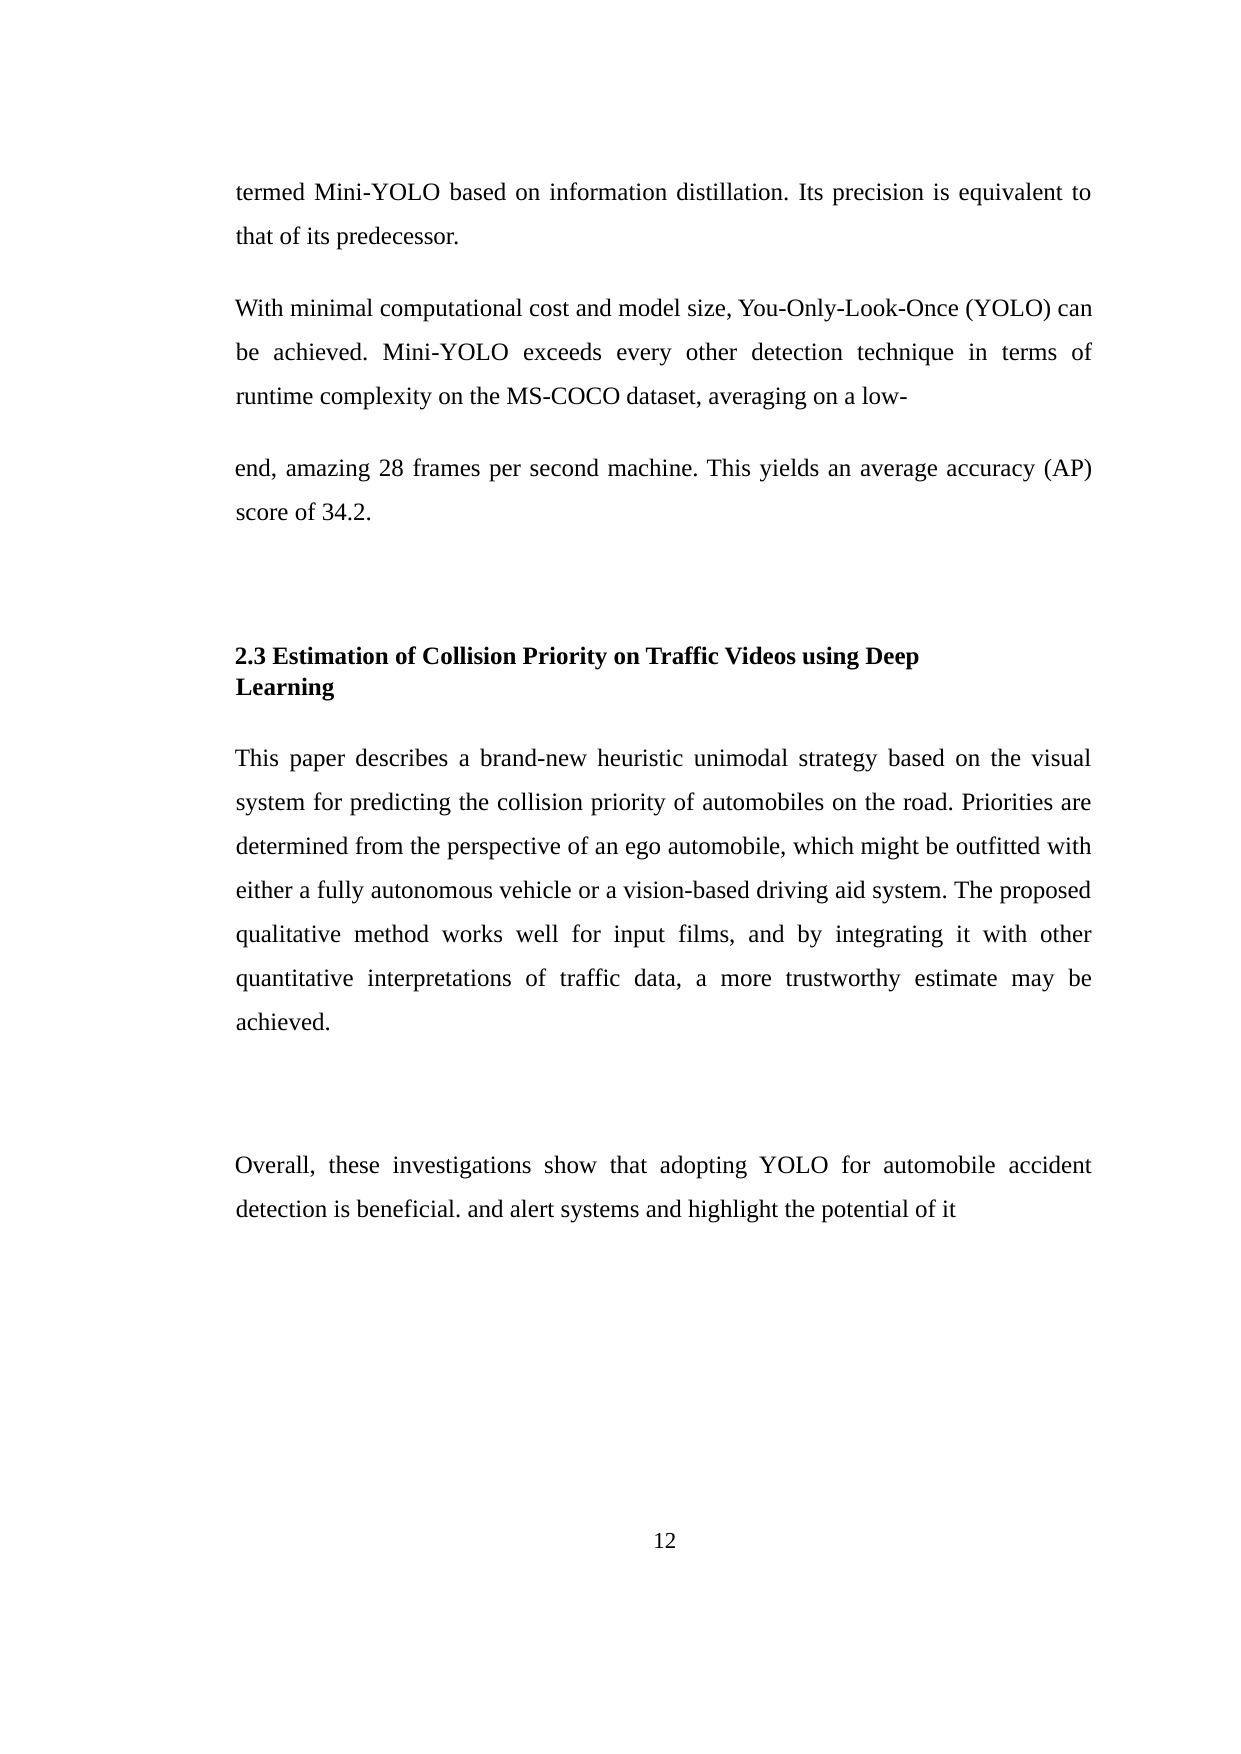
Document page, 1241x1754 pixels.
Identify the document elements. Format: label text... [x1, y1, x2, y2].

text end, amazing 28 frames per second machine. This yields an average accuracy (AP) score of 34.2. [234, 453, 1093, 525]
subtitle 2.3 Estimation of Collision Priority on Traffic Videos using Deep Learning [234, 641, 992, 701]
text Overall, these investigations show that adopting YOLO for automobile accident detection is beneficial. and alert systems and highlight the potential of it [234, 1151, 1093, 1223]
text This paper describes a brand-new heuristic unimodal strategy based on the visual system for predicting the collision priority of automobiles on the road. Priorities are determined from the perspective of an ego automobile, which might be outfitted with either a fully autonomous vehicle or a vision-based driving aid system. The proposed qualitative method works well for input films, and by integrating it with other quantitative interpretations of traffic data, a more trustworthy estimate may be achieved. [234, 743, 1093, 1036]
text With minimal computational cost and model size, You-Only-Look-Once (YOLO) can be achieved. Mini-YOLO exceeds every other detection technique in terms of runtime complexity on the MS-COCO dataset, averaging on a low- [234, 293, 1093, 409]
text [234, 177, 1093, 250]
